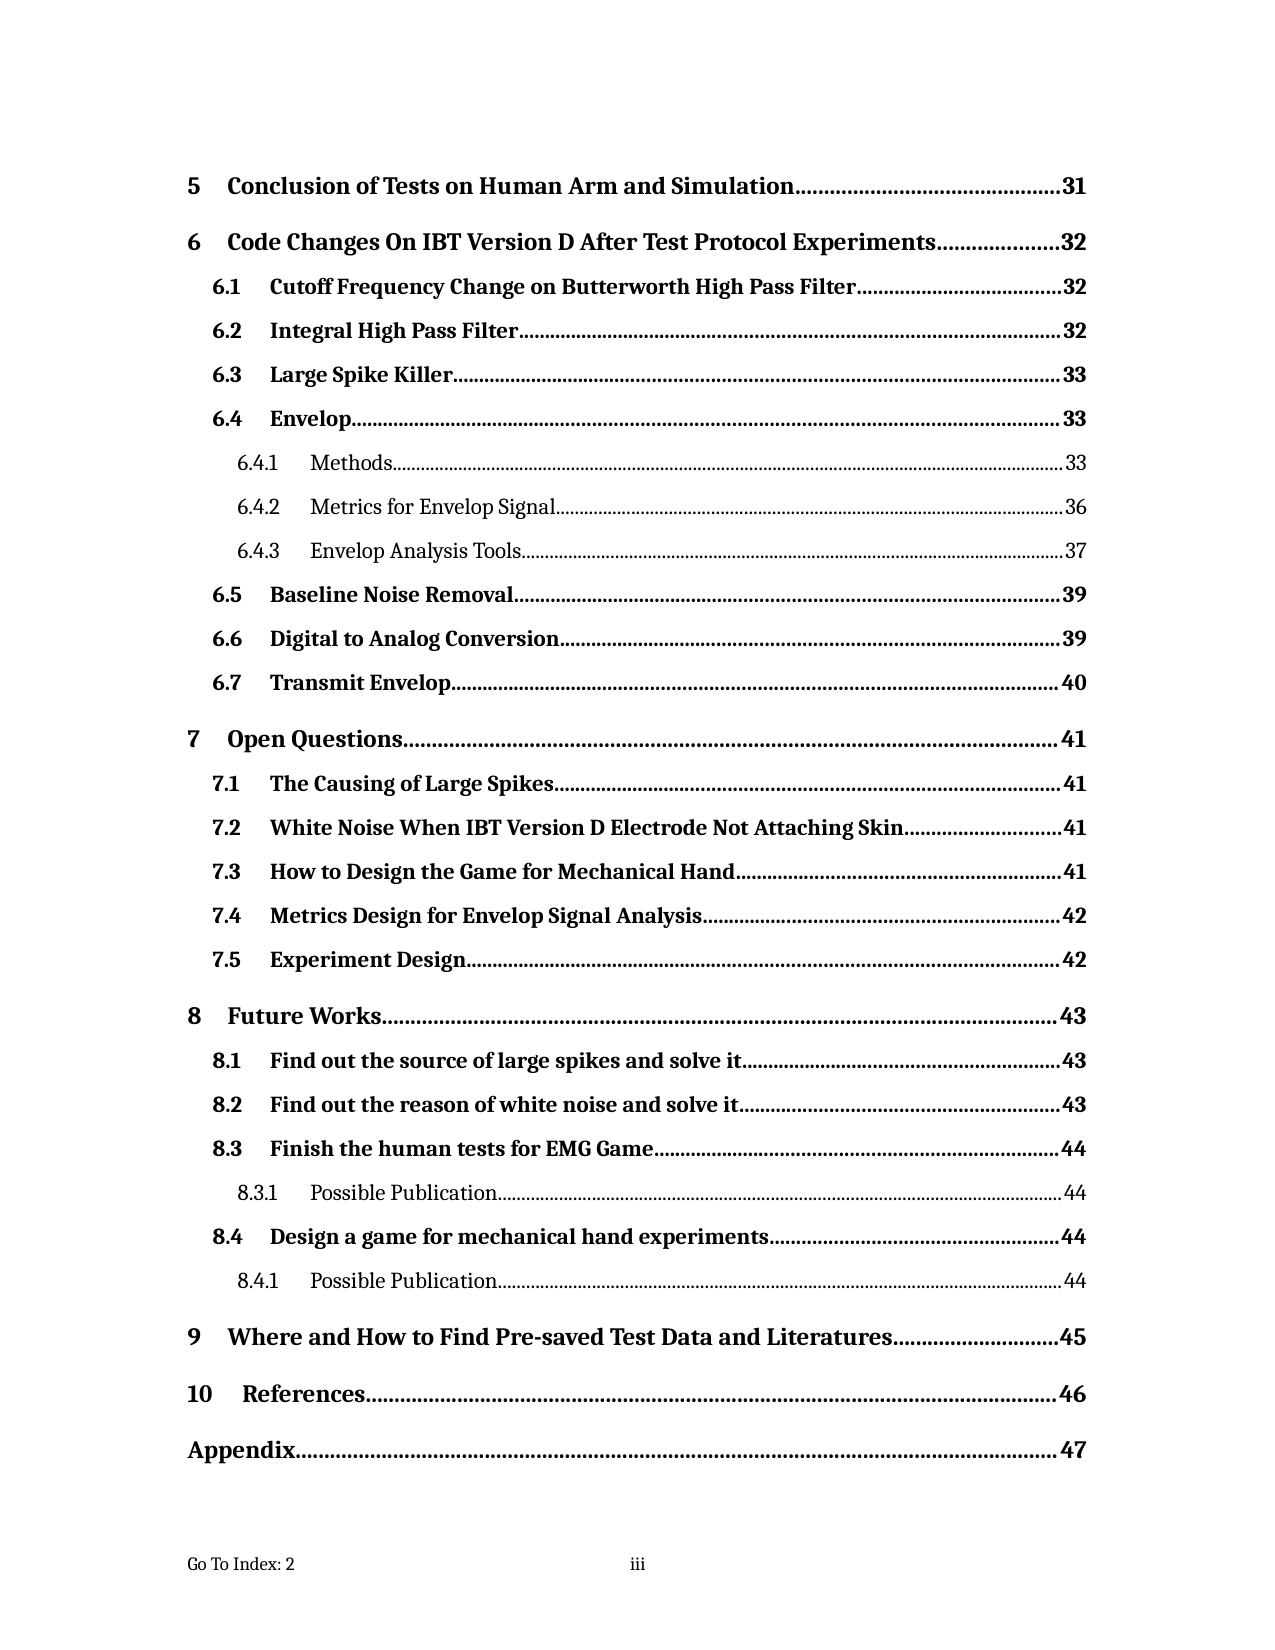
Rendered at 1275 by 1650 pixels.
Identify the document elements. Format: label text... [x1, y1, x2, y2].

text 8.1 Find out the source of large spikes and solve it 43 [212, 1039, 1087, 1083]
text 6.6 Digital to Analog Conversion 39 [212, 617, 1087, 661]
text 10 References 46 [187, 1372, 1087, 1416]
text 7.5 Experiment Design 42 [212, 938, 1087, 982]
text 7.2 White Noise When IBT Version D Electrode Not Attaching Skin 41 [212, 806, 1087, 850]
text 5 Conclusion of Tests on Human Arm and Simulation 31 [187, 164, 1087, 208]
text 7.3 How to Design the Game for Mechanical Hand 41 [212, 850, 1087, 894]
text 6.3 Large Spike Killer 33 [212, 353, 1087, 397]
text 7 Open Questions 41 [187, 718, 1087, 762]
text 8.2 Find out the reason of white noise and solve it 43 [212, 1083, 1087, 1127]
text 6.4.3 Envelop Analysis Tools 37 [237, 529, 1087, 573]
text 8.3 Finish the human tests for EMG Game 44 [212, 1127, 1087, 1171]
text 6.7 Transmit Envelop 40 [212, 661, 1087, 705]
text 8.4.1 Possible Publication 44 [237, 1259, 1087, 1303]
text 7.4 Metrics Design for Envelop Signal Analysis 42 [212, 894, 1087, 938]
text Appendix 47 [187, 1429, 1087, 1473]
text 6.1 Cutoff Frequency Change on Butterworth High Pass Filter 32 [212, 265, 1087, 309]
text 6.4.1 Methods 33 [237, 441, 1087, 485]
text 6.2 Integral High Pass Filter 32 [212, 309, 1087, 353]
text 8 Future Works 43 [187, 995, 1087, 1039]
text 8.4 Design a game for mechanical hand experiments 44 [212, 1215, 1087, 1259]
text 6.4 Envelop 33 [212, 397, 1087, 441]
text 8.3.1 Possible Publication 44 [237, 1171, 1087, 1215]
text 6.4.2 Metrics for Envelop Signal 36 [237, 485, 1087, 529]
text 9 Where and How to Find Pre-saved Test Data and Literatures 45 [187, 1316, 1087, 1360]
text 7.1 The Causing of Large Spikes 41 [212, 762, 1087, 806]
text 6 Code Changes On IBT Version D After Test Protocol Experiments 32 [187, 221, 1087, 265]
text 6.5 Baseline Noise Removal 39 [212, 573, 1087, 617]
